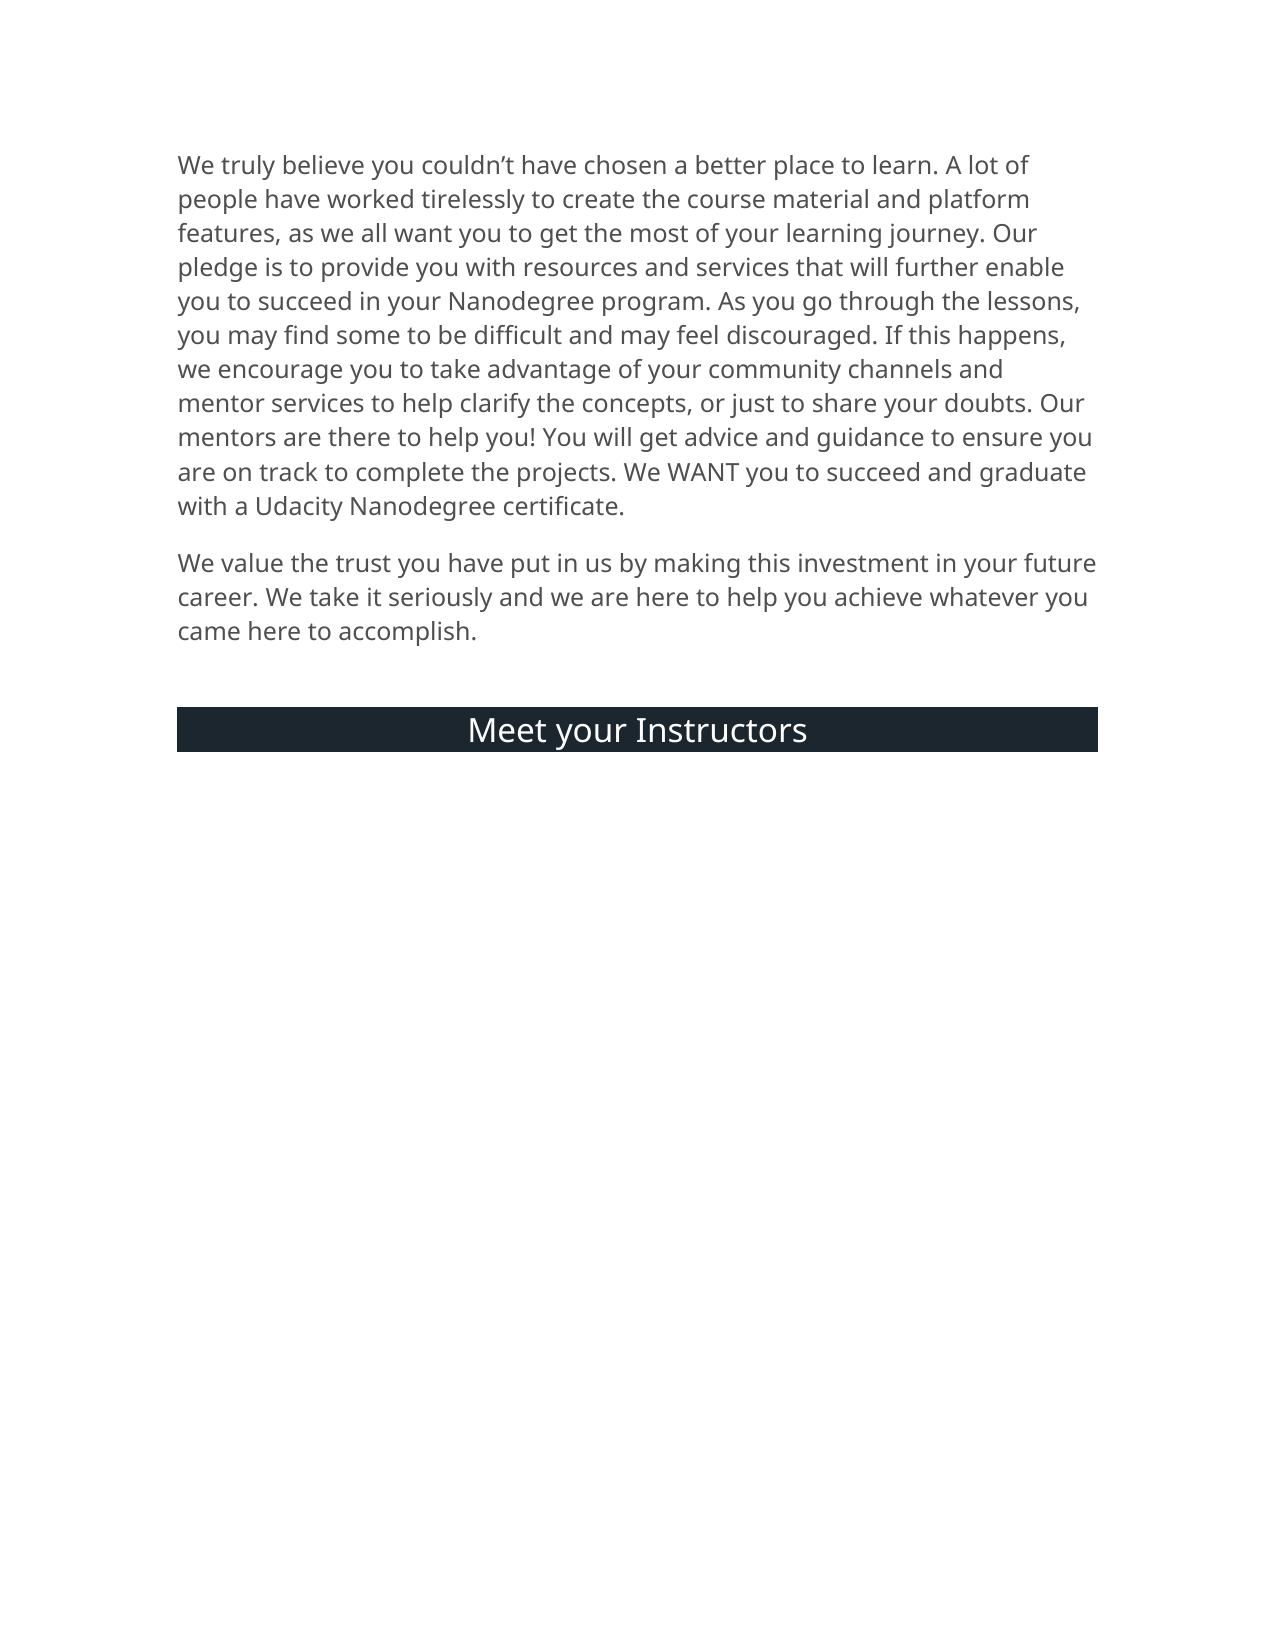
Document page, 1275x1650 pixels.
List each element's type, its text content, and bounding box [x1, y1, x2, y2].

text We truly believe you couldn’t have chosen a better place to learn. A lot of people have worked tirelessly to create the course material and platform features, as we all want you to get the most of your learning journey. Our pledge is to provide you with resources and services that will further enable you to succeed in your Nanodegree program. As you go through the lessons, you may find some to be difficult and may feel discouraged. If this happens, we encourage you to take advantage of your community channels and mentor services to help clarify the concepts, or just to share your doubts. Our mentors are there to help you! You will get advice and guidance to ensure you are on track to complete the projects. We WANT you to succeed and graduate with a Udacity Nanodegree certificate. [177, 148, 1098, 522]
text We value the trust you have put in us by making this investment in your future career. We take it seriously and we are here to help you achieve whatever you came here to accomplish. [177, 546, 1098, 648]
subtitle Meet your Instructors [177, 707, 1098, 752]
